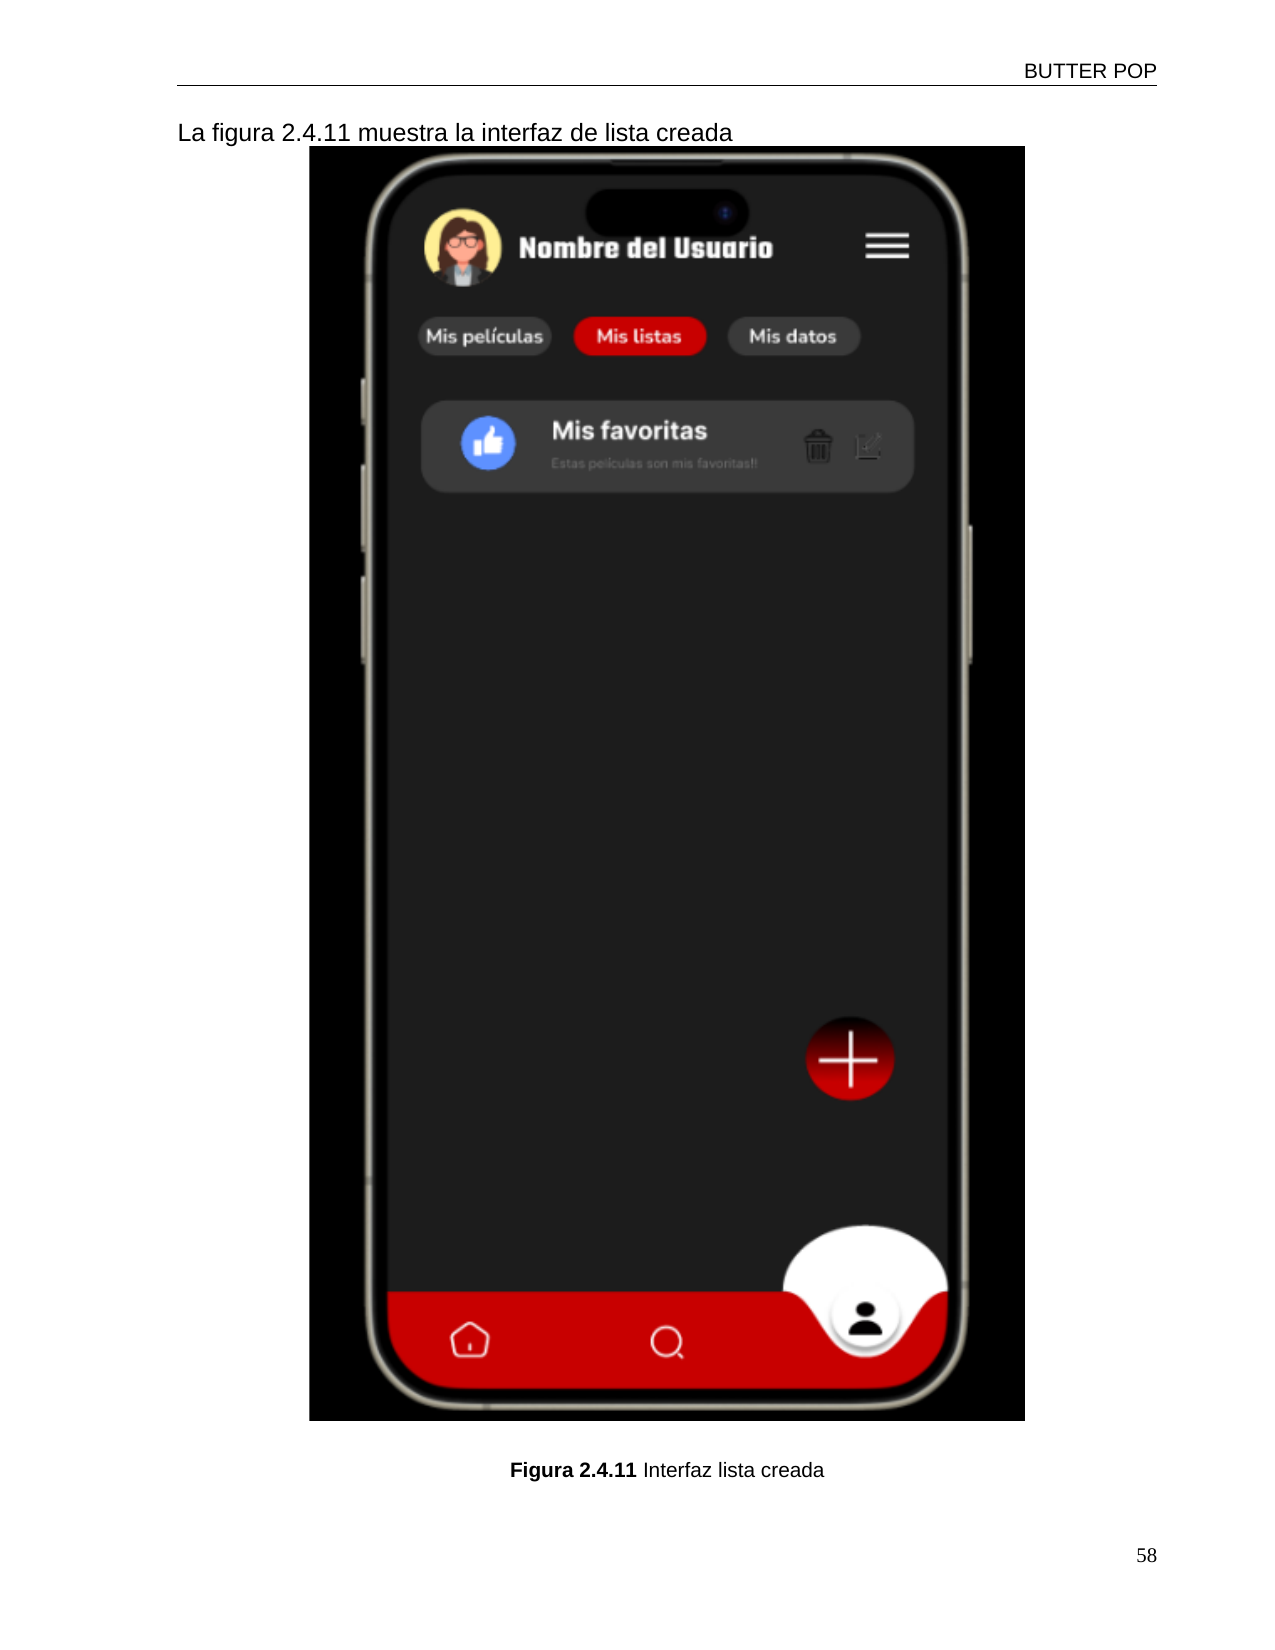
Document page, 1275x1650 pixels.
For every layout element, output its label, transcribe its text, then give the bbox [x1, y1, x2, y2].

picture [309, 146, 1025, 1421]
text La figura 2.4.11 muestra la interfaz de lista creada [177, 118, 1157, 147]
